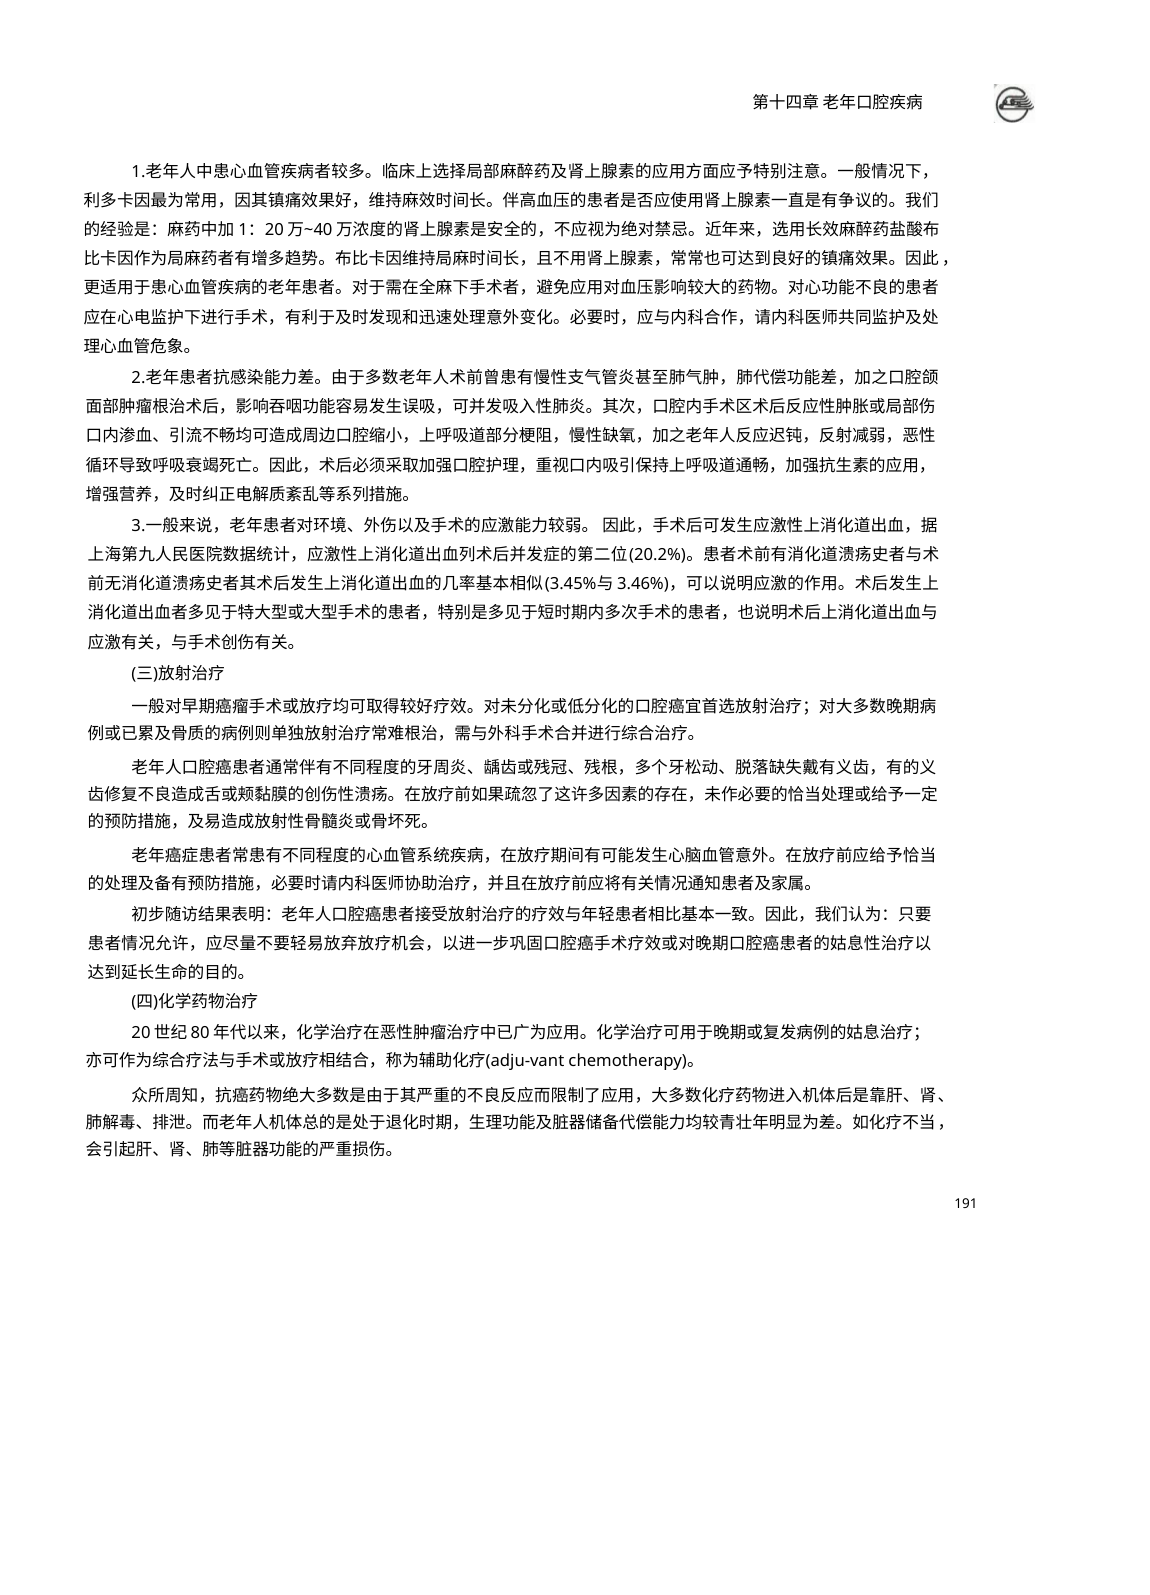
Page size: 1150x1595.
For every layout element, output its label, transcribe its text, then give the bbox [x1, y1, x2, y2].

text 老年癌症患者常患有不同程度的心血管系统疾病，在放疗期间有可能发生心脑血管意外。在放疗前应给予恰当的处理及备有预防措施，必要时请内科医师协助治疗，并且在放疗前应将有关情况通知患者及家属。 [87, 838, 937, 894]
text 191 [954, 1194, 1067, 1212]
picture [993, 84, 1036, 123]
text 20世纪80年代以来，化学治疗在恶性肿瘤治疗中已广为应用。化学治疗可用于晚期或复发病例的姑息治疗；亦可作为综合疗法与手术或放疗相结合，称为辅助化疗(adju-vant chemotherapy)。 [85, 1017, 933, 1071]
text 老年人口腔癌患者通常伴有不同程度的牙周炎、龋齿或残冠、残根，多个牙松动、脱落缺失戴有义齿，有的义齿修复不良造成舌或颊黏膜的创伤性溃疡。在放疗前如果疏忽了这许多因素的存在，未作必要的恰当处理或给予一定的预防措施，及易造成放射性骨髓炎或骨坏死。 [87, 751, 937, 832]
text 1.老年人中患心血管疾病者较多。临床上选择局部麻醉药及肾上腺素的应用方面应予特别注意。一般情况下，利多卡因最为常用，因其镇痛效果好，维持麻效时间长。伴高血压的患者是否应使用肾上腺素一直是有争议的。我们的经验是：麻药中加1：20万~40万浓度的肾上腺素是安全的，不应视为绝对禁忌。近年来，选用长效麻醉药盐酸布比卡因作为局麻药者有增多趋势。布比卡因维持局麻时间长，且不用肾上腺素，常常也可达到良好的镇痛效果。因此，更适用于患心血管疾病的老年患者。对于需在全麻下手术者，避免应用对血压影响较大的药物。对心功能不良的患者应在心电监护下进行手术，有利于及时发现和迅速处理意外变化。必要时，应与内科合作，请内科医师共同监护及处理心血管危象。 [83, 153, 942, 357]
text (三)放射治疗 [131, 659, 1067, 684]
text 2.老年患者抗感染能力差。由于多数老年人术前曾患有慢性支气管炎甚至肺气肿，肺代偿功能差，加之口腔颌面部肿瘤根治术后，影响吞咽功能容易发生误吸，可并发吸入性肺炎。其次，口腔内手术区术后反应性肿胀或局部伤口内渗血、引流不畅均可造成周边口腔缩小，上呼吸道部分梗阻，慢性缺氧，加之老年人反应迟钝，反射减弱，恶性循环导致呼吸衰竭死亡。因此，术后必须采取加强口腔护理，重视口内吸引保持上呼吸道通畅，加强抗生素的应用，增强营养，及时纠正电解质紊乱等系列措施。 [85, 359, 939, 505]
text 一般对早期癌瘤手术或放疗均可取得较好疗效。对未分化或低分化的口腔癌宜首选放射治疗；对大多数晚期病例或已累及骨质的病例则单独放射治疗常难根治，需与外科手术合并进行综合治疗。 [87, 690, 937, 744]
text (四)化学药物治疗 [131, 988, 1067, 1013]
text 初步随访结果表明：老年人口腔癌患者接受放射治疗的疗效与年轻患者相比基本一致。因此，我们认为：只要患者情况允许，应尽量不要轻易放弃放疗机会，以进一步巩固口腔癌手术疗效或对晚期口腔癌患者的姑息性治疗以达到延长生命的目的。 [87, 896, 935, 983]
text 众所周知，抗癌药物绝大多数是由于其严重的不良反应而限制了应用，大多数化疗药物进入机体后是靠肝、肾、肺解毒、排泄。而老年人机体总的是处于退化时期，生理功能及脏器储备代偿能力均较青壮年明显为差。如化疗不当，会引起肝、肾、肺等脏器功能的严重损伤。 [85, 1079, 937, 1161]
text 3.一般来说，老年患者对环境、外伤以及手术的应激能力较弱。 因此，手术后可发生应激性上消化道出血，据上海第九人民医院数据统计，应激性上消化道出血列术后并发症的第二位(20.2%)。患者术前有消化道溃疡史者与术前无消化道溃疡史者其术后发生上消化道出血的几率基本相似(3.45%与3.46%)，可以说明应激的作用。术后发生上消化道出血者多见于特大型或大型手术的患者，特别是多见于短时期内多次手术的患者，也说明术后上消化道出血与应激有关，与手术创伤有关。 [87, 507, 939, 653]
